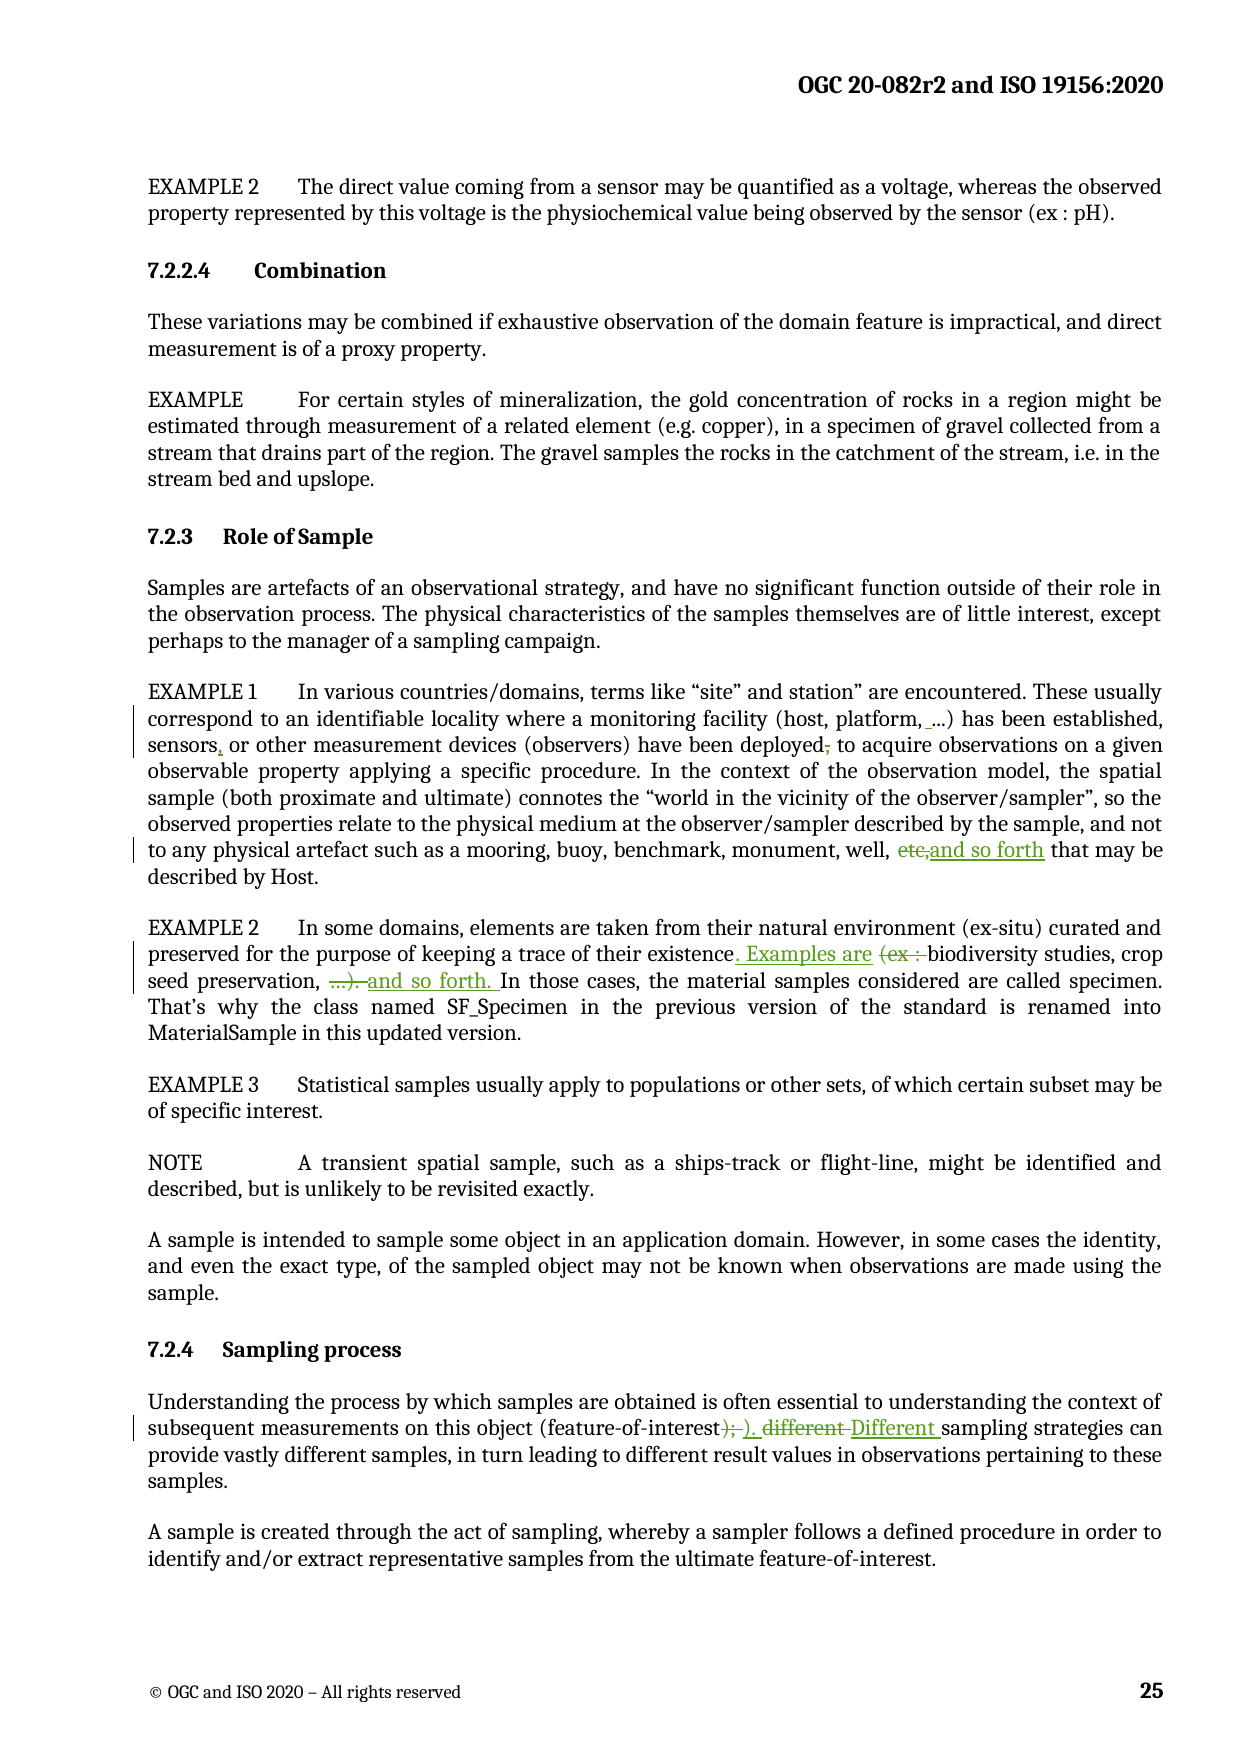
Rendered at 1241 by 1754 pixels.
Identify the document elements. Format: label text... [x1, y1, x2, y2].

text Understanding the process by which samples are obtained is often essential to understanding the context of subsequent measurements on this object (feature-of-interestsampling strategies can provide vastly different samples, in turn leading to different result values in observations pertaining to these samples. [148, 1389, 1163, 1494]
subtitle Combination [148, 258, 1163, 284]
text NOTE A transient spatial sample, such as a ships-track or flight-line, might be identified and described, but is unlikely to be revisited exactly. [148, 1149, 1163, 1202]
text EXAMPLE 3 Statistical samples usually apply to populations or other sets, of which certain subset may be of specific interest. [148, 1072, 1163, 1124]
subtitle Sampling process [148, 1337, 1163, 1364]
text A sample is intended to sample some object in an application domain. However, in some cases the identity, and even the exact type, of the sampled object may not be known when observations are made using the sample. [148, 1227, 1163, 1306]
text A sample is created through the act of sampling, whereby a sampler follows a defined procedure in order to identify and/or extract representative samples from the ultimate feature-of-interest. [148, 1519, 1163, 1572]
text These variations may be combined if exhaustive observation of the domain feature is impractical, and direct measurement is of a proxy property. [148, 309, 1163, 362]
subtitle Role of Sample [148, 523, 1163, 550]
text EXAMPLE 2 The direct value coming from a sensor may be quantified as a voltage, whereas the observed property represented by this voltage is the physiochemical value being observed by the sensor (ex : pH). [148, 174, 1163, 227]
text EXAMPLE 2 In some domains, elements are taken from their natural environment (ex-situ) curated and preserved for the purpose of keeping a trace of their existence biodiversity studies, crop seed preservation, In those cases, the material samples considered are called specimen. That’s why the class named SF_Specimen in the previous version of the standard is renamed into MaterialSample in this updated version. [148, 915, 1163, 1047]
text Samples are artefacts of an observational strategy, and have no significant function outside of their role in the observation process. The physical characteristics of the samples themselves are of little interest, except perhaps to the manager of a sampling campaign. [148, 575, 1163, 654]
text EXAMPLE For certain styles of mineralization, the gold concentration of rocks in a region might be estimated through measurement of a related element (e.g. copper), in a specimen of gravel collected from a stream that drains part of the region. The gravel samples the rocks in the catchment of the stream, i.e. in the stream bed and upslope. [148, 387, 1163, 492]
text EXAMPLE 1 In various countries/domains, terms like “site” and station” are encountered. These usually correspond to an identifiable locality where a monitoring facility (host, platform,...) has been established, sensors or other measurement devices (observers) have been deployed to acquire observations on a given observable property applying a specific procedure. In the context of the observation model, the spatial sample (both proximate and ultimate) connotes the “world in the vicinity of the observer/sampler”, so the observed properties relate to the physical medium at the observer/sampler described by the sample, and not to any physical artefact such as a mooring, buoy, benchmark, monument, well, that may be described by Host. [148, 679, 1163, 890]
